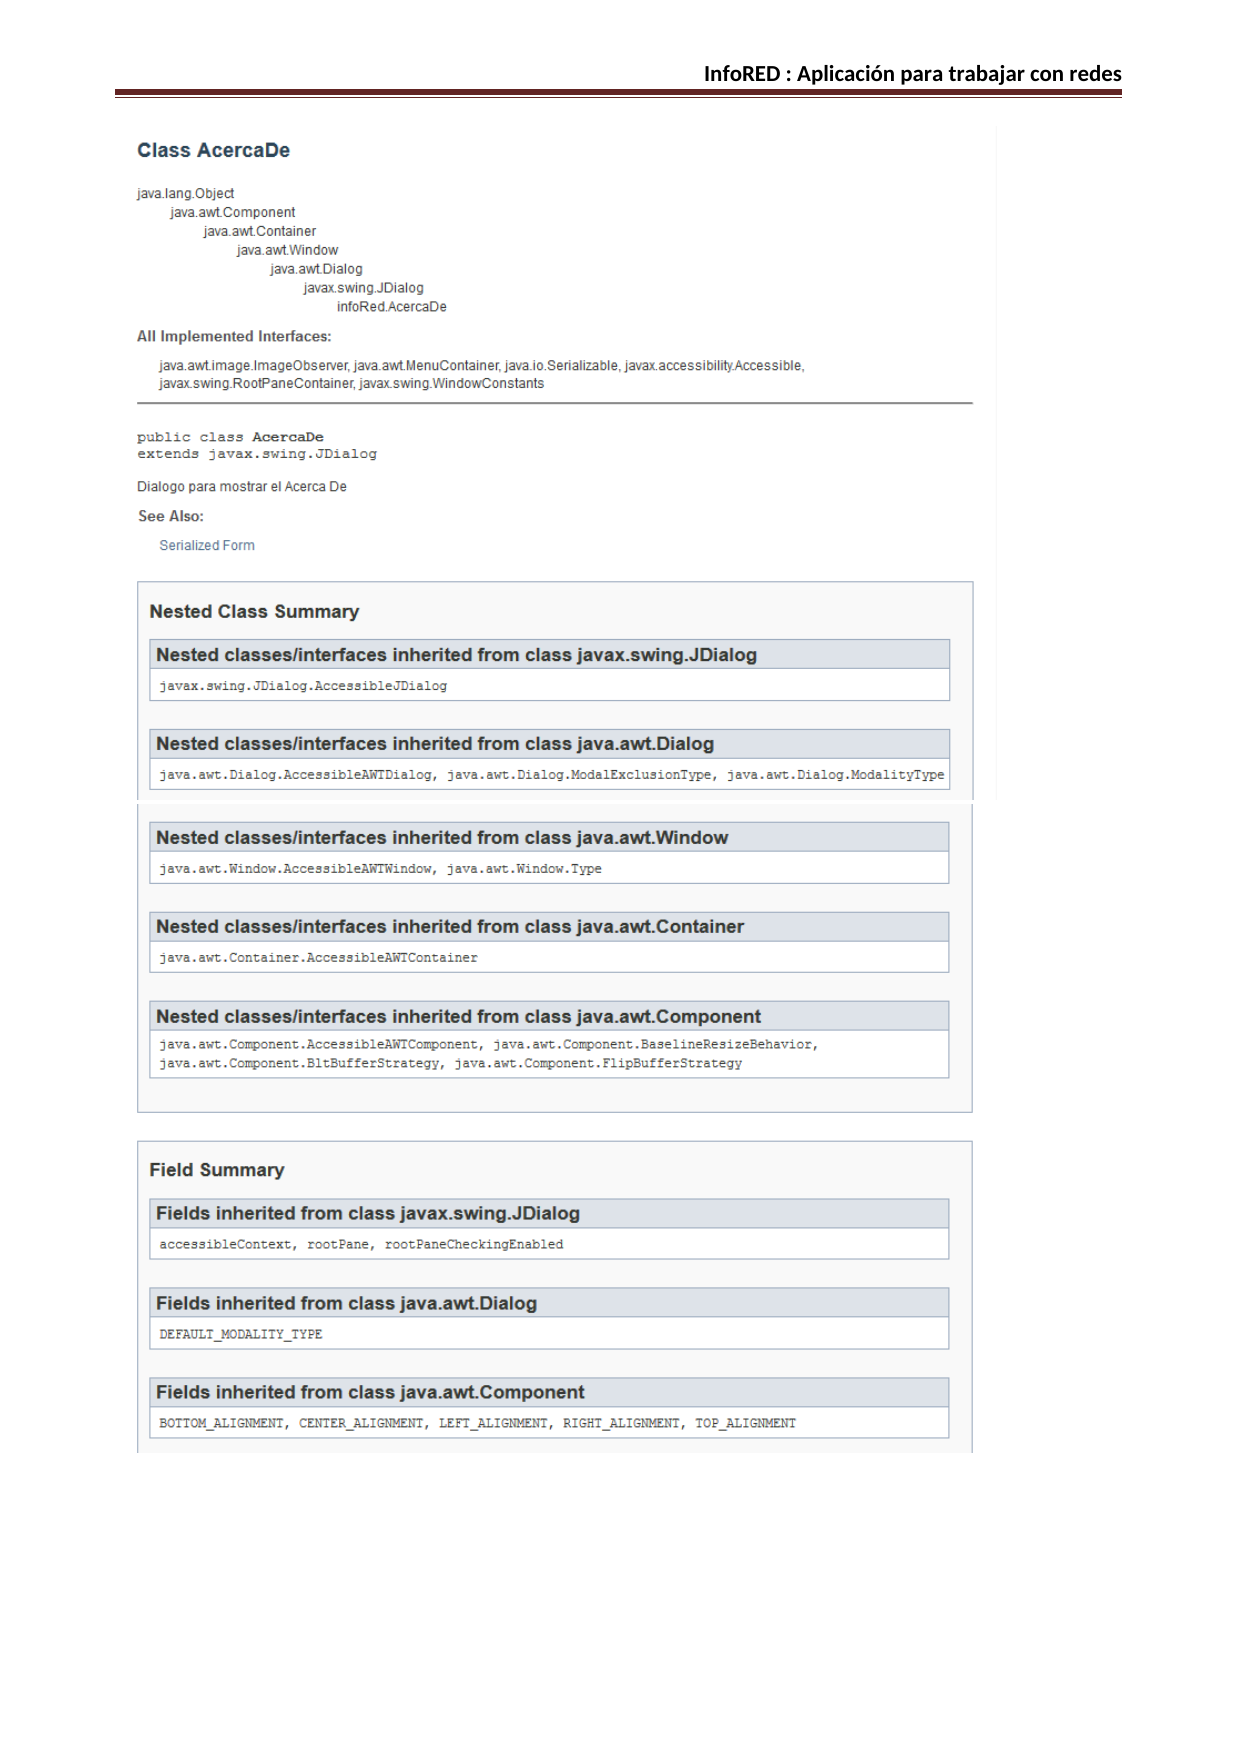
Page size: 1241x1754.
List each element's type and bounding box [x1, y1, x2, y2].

picture [115, 804, 995, 1453]
picture [115, 126, 997, 800]
